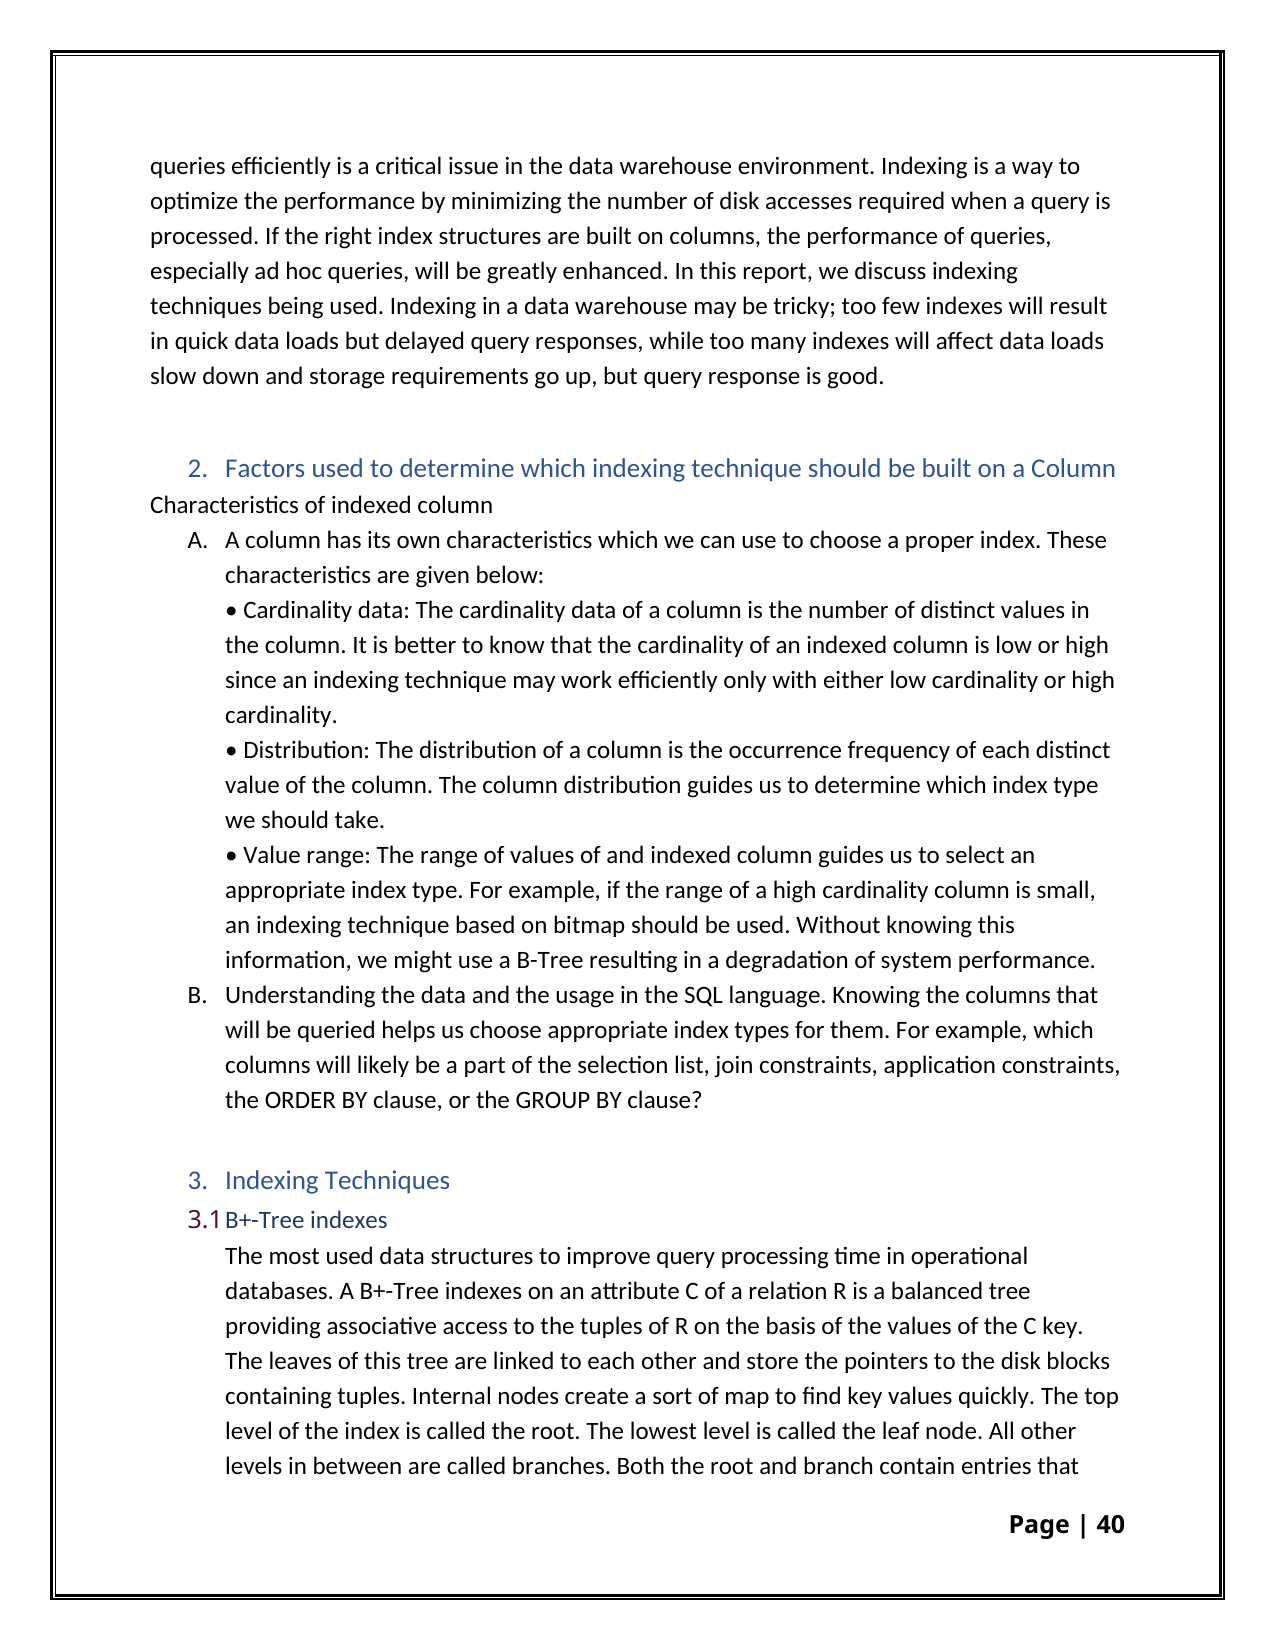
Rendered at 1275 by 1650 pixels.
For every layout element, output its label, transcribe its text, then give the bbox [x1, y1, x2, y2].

list Understanding the data and the usage in the SQL language. Knowing the columns that will be queried helps us choose appropriate index types for them. For example, which columns will likely be a part of the selection list, join constraints, application constraints, the ORDER BY clause, or the GROUP BY clause? [187, 979, 1125, 1154]
list Factors used to determine which indexing technique should be built on a Column [187, 451, 1125, 484]
list B+-Tree indexes [187, 1201, 1125, 1235]
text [225, 1240, 1125, 1481]
list Indexing Techniques [187, 1163, 1125, 1196]
list A column has its own characteristics which we can use to choose a proper index. These characteristics are given below: • Cardinality data: The cardinality data of a column is the number of distinct values in the column. It is better to know that the cardinality of an indexed column is low or high since an indexing technique may work efficiently only with either low cardinality or high cardinality. • Distribution: The distribution of a column is the occurrence frequency of each distinct value of the column. The column distribution guides us to determine which index type we should take. • Value range: The range of values of and indexed column guides us to select an appropriate index type. For example, if the range of a high cardinality column is small, an indexing technique based on bitmap should be used. Without knowing this information, we might use a B-Tree resulting in a degradation of system performance. [187, 524, 1125, 975]
text Characteristics of indexed column [150, 489, 1125, 520]
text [150, 150, 1125, 430]
